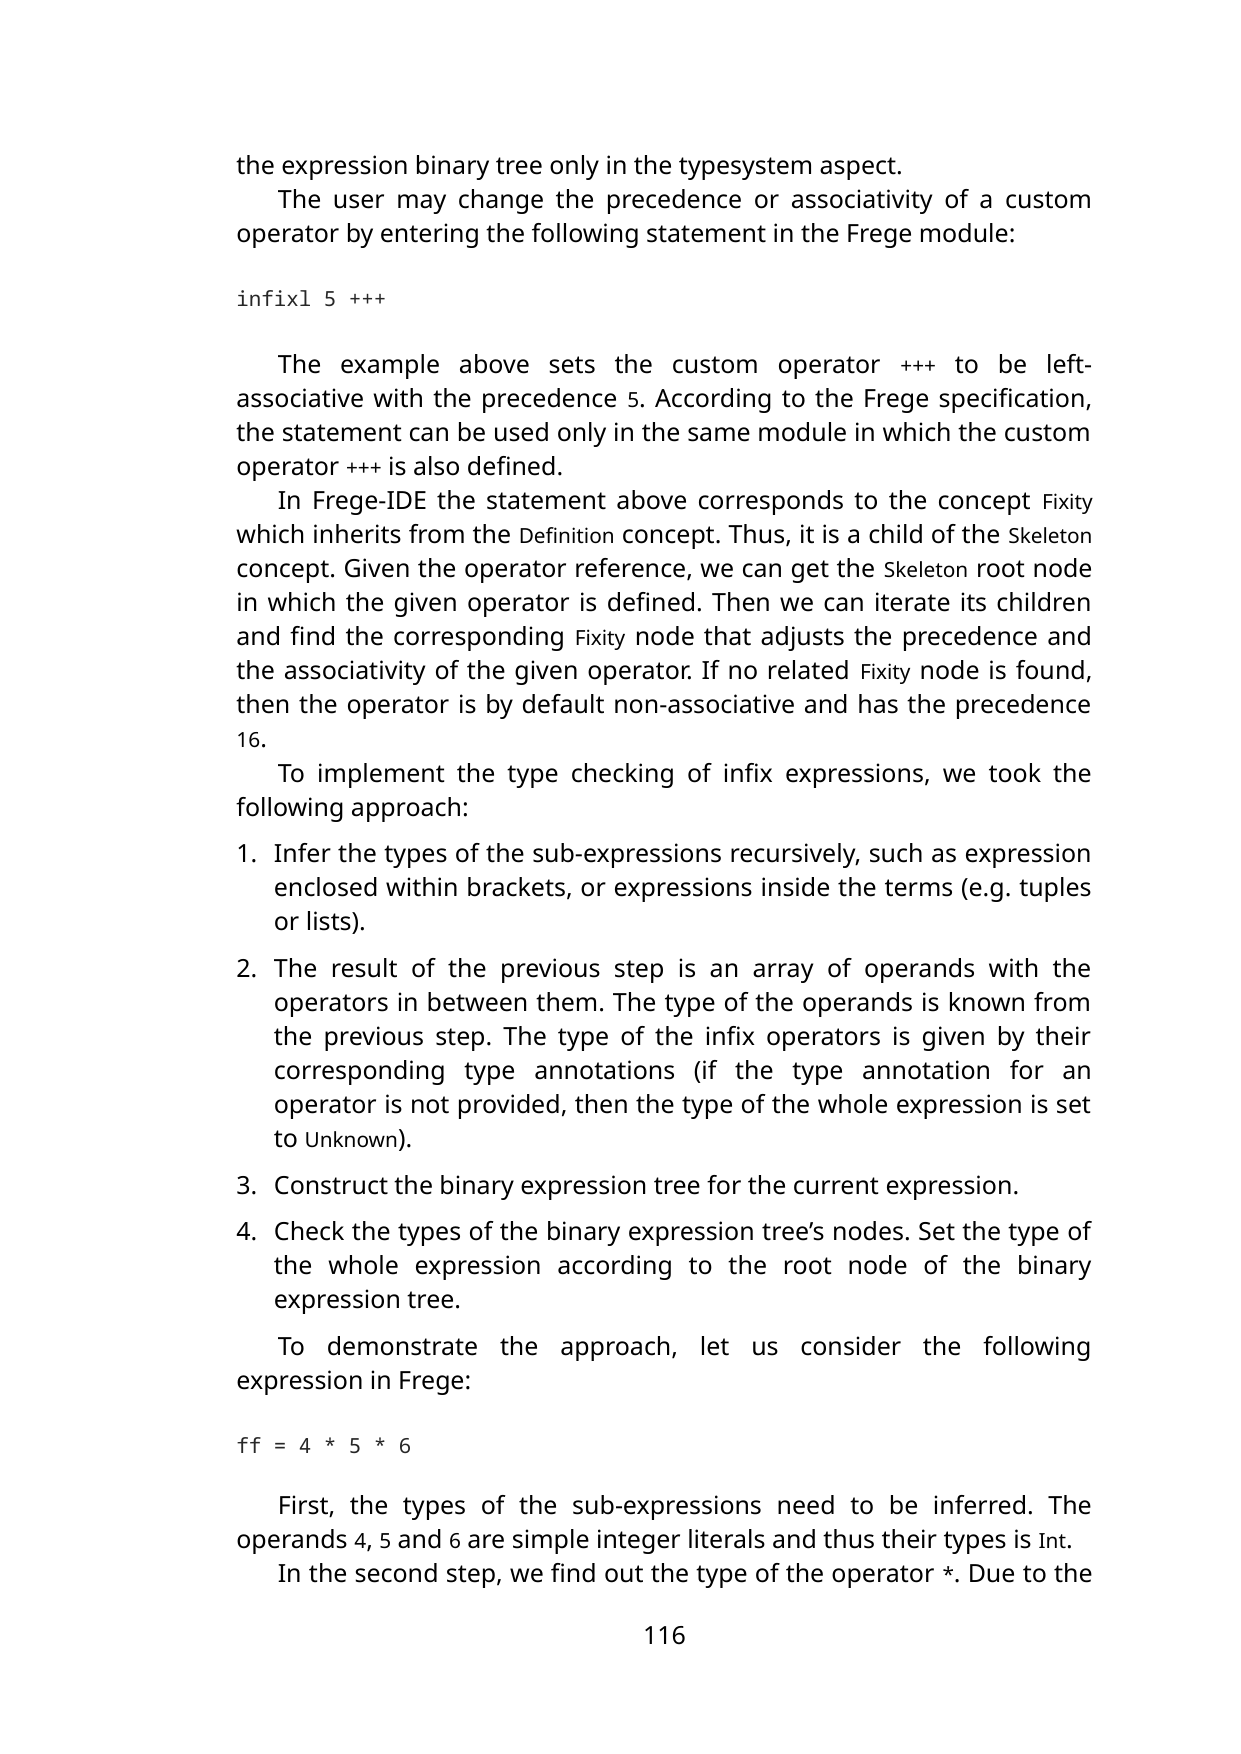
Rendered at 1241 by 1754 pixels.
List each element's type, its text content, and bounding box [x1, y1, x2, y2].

text To demonstrate the approach, let us consider the following expression in Frege: [236, 1329, 1092, 1397]
text The example above sets the custom operator +++ to be left-associative with the precedence 5. According to the Frege specification, the statement can be used only in the same module in which the custom operator +++ is also defined. [236, 346, 1092, 483]
text The user may change the precedence or associativity of a custom operator by entering the following statement in the Frege module: [236, 182, 1092, 250]
list Construct the binary expression tree for the current expression. [236, 1167, 1092, 1201]
list Infer the types of the sub-expressions recursively, such as expression enclosed within brackets, or expressions inside the terms (e.g. tuples or lists). [236, 836, 1092, 938]
list Check the types of the binary expression tree’s nodes. Set the type of the whole expression according to the root node of the binary expression tree. [236, 1214, 1092, 1316]
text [236, 148, 1092, 182]
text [236, 1556, 1092, 1590]
text First, the types of the sub-expressions need to be inferred. The operands 4, 5 and 6 are simple integer literals and thus their types is Int. [236, 1488, 1092, 1556]
list The result of the previous step is an array of operands with the operators in between them. The type of the operands is known from the previous step. The type of the infix operators is given by their corresponding type annotations (if the type annotation for an operator is not provided, then the type of the whole expression is set to Unknown). [236, 951, 1092, 1155]
text ff = 4 * 5 * 6 [236, 1431, 1092, 1459]
text To implement the type checking of infix expressions, we took the following approach: [236, 755, 1092, 823]
text infixl 5 +++ [236, 284, 1092, 312]
text In Frege-IDE the statement above corresponds to the concept Fixity which inherits from the Definition concept. Thus, it is a child of the Skeleton concept. Given the operator reference, we can get the Skeleton root node in which the given operator is defined. Then we can iterate its children and find the corresponding Fixity node that adjusts the precedence and the associativity of the given operator. If no related Fixity node is found, then the operator is by default non-associative and has the precedence 16. [236, 483, 1092, 755]
